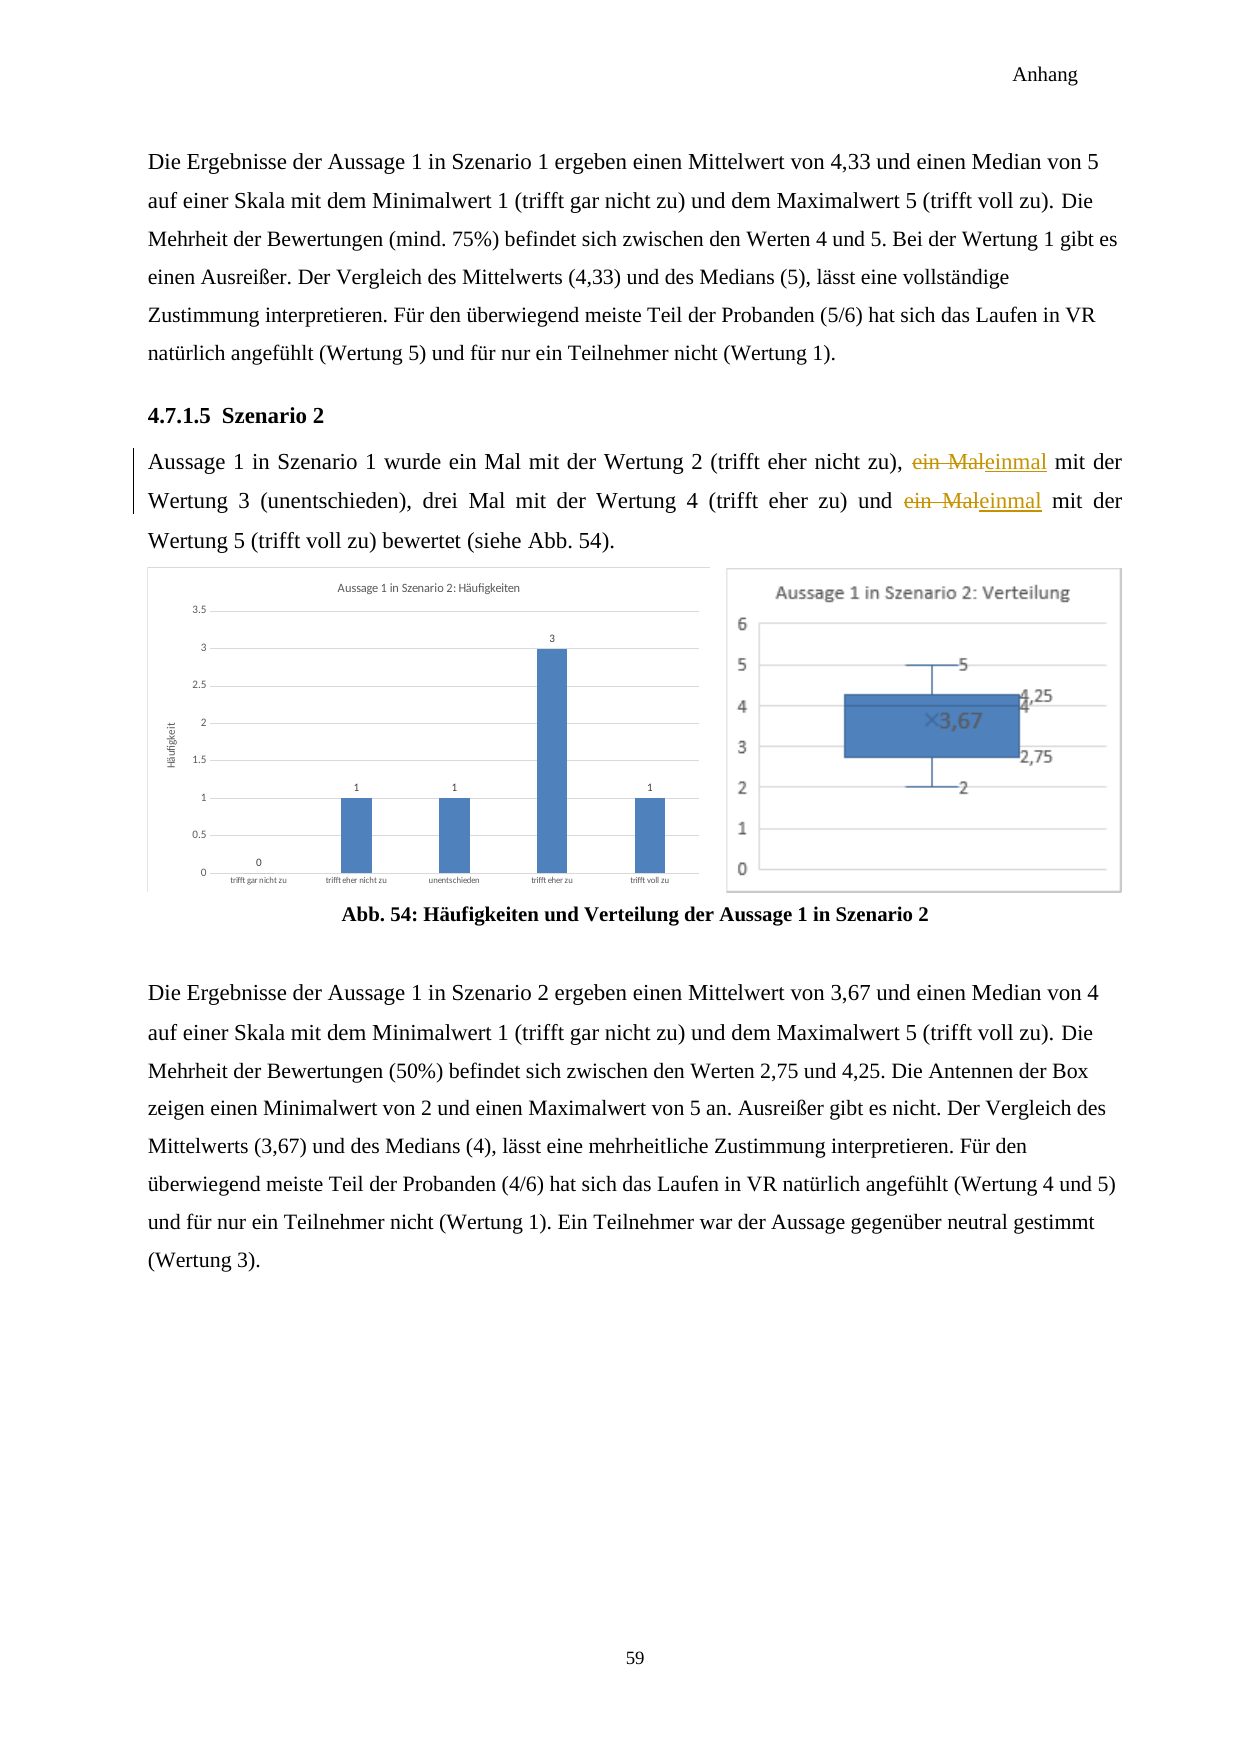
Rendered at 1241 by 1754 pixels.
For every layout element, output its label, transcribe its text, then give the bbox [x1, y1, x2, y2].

text Die Ergebnisse der Aussage 1 in Szenario 1 ergeben einen Mittelwert von 4,33 und einen Median von 5 auf einer Skala mit dem Minimalwert 1 (trifft gar nicht zu) und dem Maximalwert 5 (trifft voll zu). Die Mehrheit der Bewertungen (mind. 75%) befindet sich zwischen den Werten 4 und 5. Bei der Wertung 1 gibt es einen Ausreißer. Der Vergleich des Mittelwerts (4,33) und des Medians (5), lässt eine vollständige Zustimmung interpretieren. Für den überwiegend meiste Teil der Probanden (5/6) hat sich das Laufen in VR natürlich angefühlt (Wertung 5) und für nur ein Teilnehmer nicht (Wertung 1). [148, 148, 1122, 365]
subtitle Szenario 2 [148, 402, 1122, 429]
picture [726, 568, 1123, 894]
text Aussage 1 in Szenario 1 wurde ein Mal mit der Wertung 2 (trifft eher nicht zu), mit der Wertung 3 (unentschieden), drei Mal mit der Wertung 4 (trifft eher zu) und mit der Wertung 5 (trifft voll zu) bewertet (siehe Abb. 56). [148, 448, 1122, 553]
text Die Ergebnisse der Aussage 1 in Szenario 2 ergeben einen Mittelwert von 3,67 und einen Median von 4 auf einer Skala mit dem Minimalwert 1 (trifft gar nicht zu) und dem Maximalwert 5 (trifft voll zu). Die Mehrheit der Bewertungen (50%) befindet sich zwischen den Werten 2,75 und 4,25. Die Antennen der Box zeigen einen Minimalwert von 2 und einen Maximalwert von 5 an. Ausreißer gibt es nicht. Der Vergleich des Mittelwerts (3,67) und des Medians (4), lässt eine mehrheitliche Zustimmung interpretieren. Für den überwiegend meiste Teil der Probanden (4/6) hat sich das Laufen in VR natürlich angefühlt (Wertung 4 und 5) und für nur ein Teilnehmer nicht (Wertung 1). Ein Teilnehmer war der Aussage gegenüber neutral gestimmt (Wertung 3). [148, 979, 1122, 1272]
